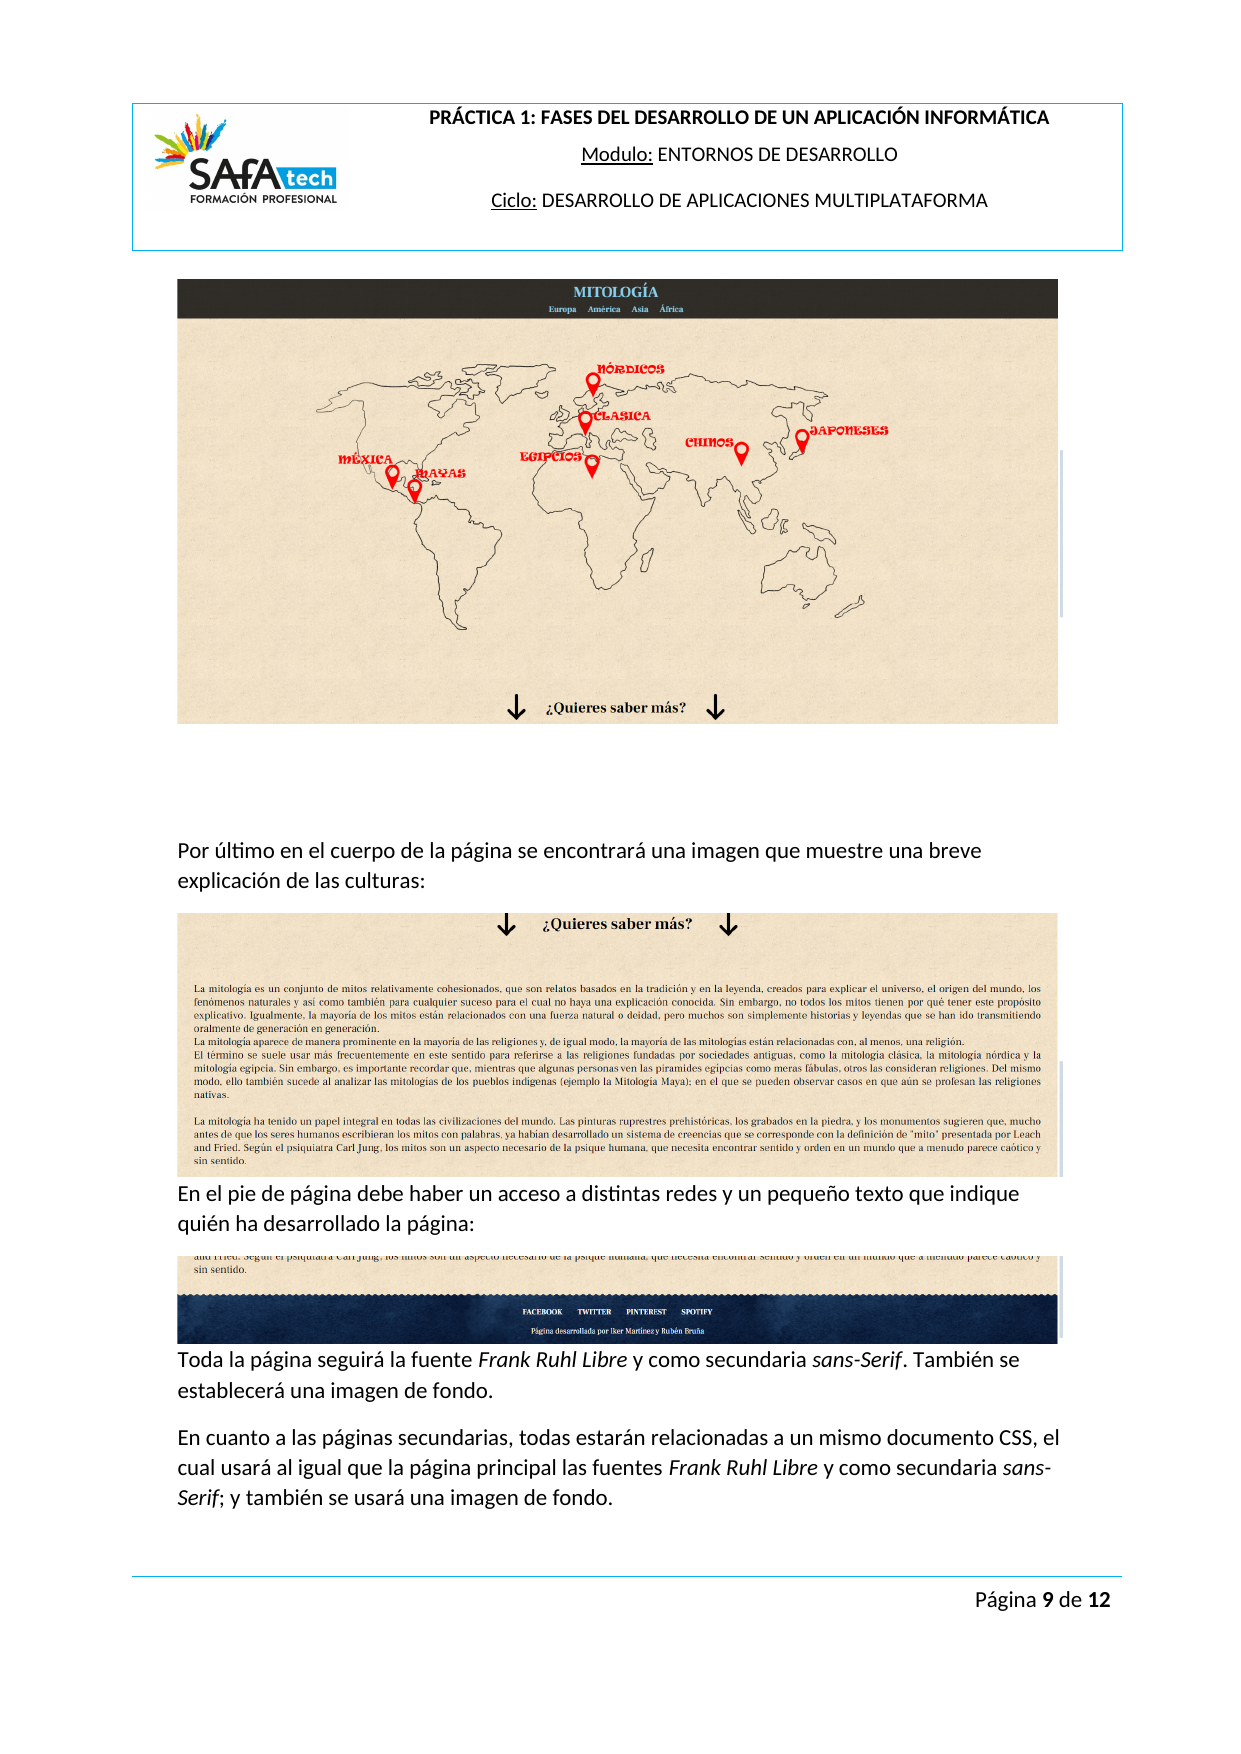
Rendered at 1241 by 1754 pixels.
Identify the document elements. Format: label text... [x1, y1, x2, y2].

text En el pie de página debe haber un acceso a distintas redes y un pequeño texto que indique quién ha desarrollado la página: [177, 1177, 1063, 1237]
text En cuanto a las páginas secundarias, todas estarán relacionadas a un mismo documento CSS, el cual usará al igual que la página principal las fuentes Frank Ruhl Libre y como secundaria sans-Serif; y también se usará una imagen de fondo. [177, 1423, 1063, 1511]
picture [177, 913, 1063, 1177]
picture [177, 279, 1063, 724]
text Por último en el cuerpo de la página se encontrará una imagen que muestre una breve explicación de las culturas: [177, 836, 1063, 894]
picture [144, 107, 349, 210]
text Toda la página seguirá la fuente Frank Ruhl Libre y como secundaria sans-Serif. También se establecerá una imagen de fondo. [177, 1344, 1063, 1404]
picture [177, 1256, 1063, 1344]
